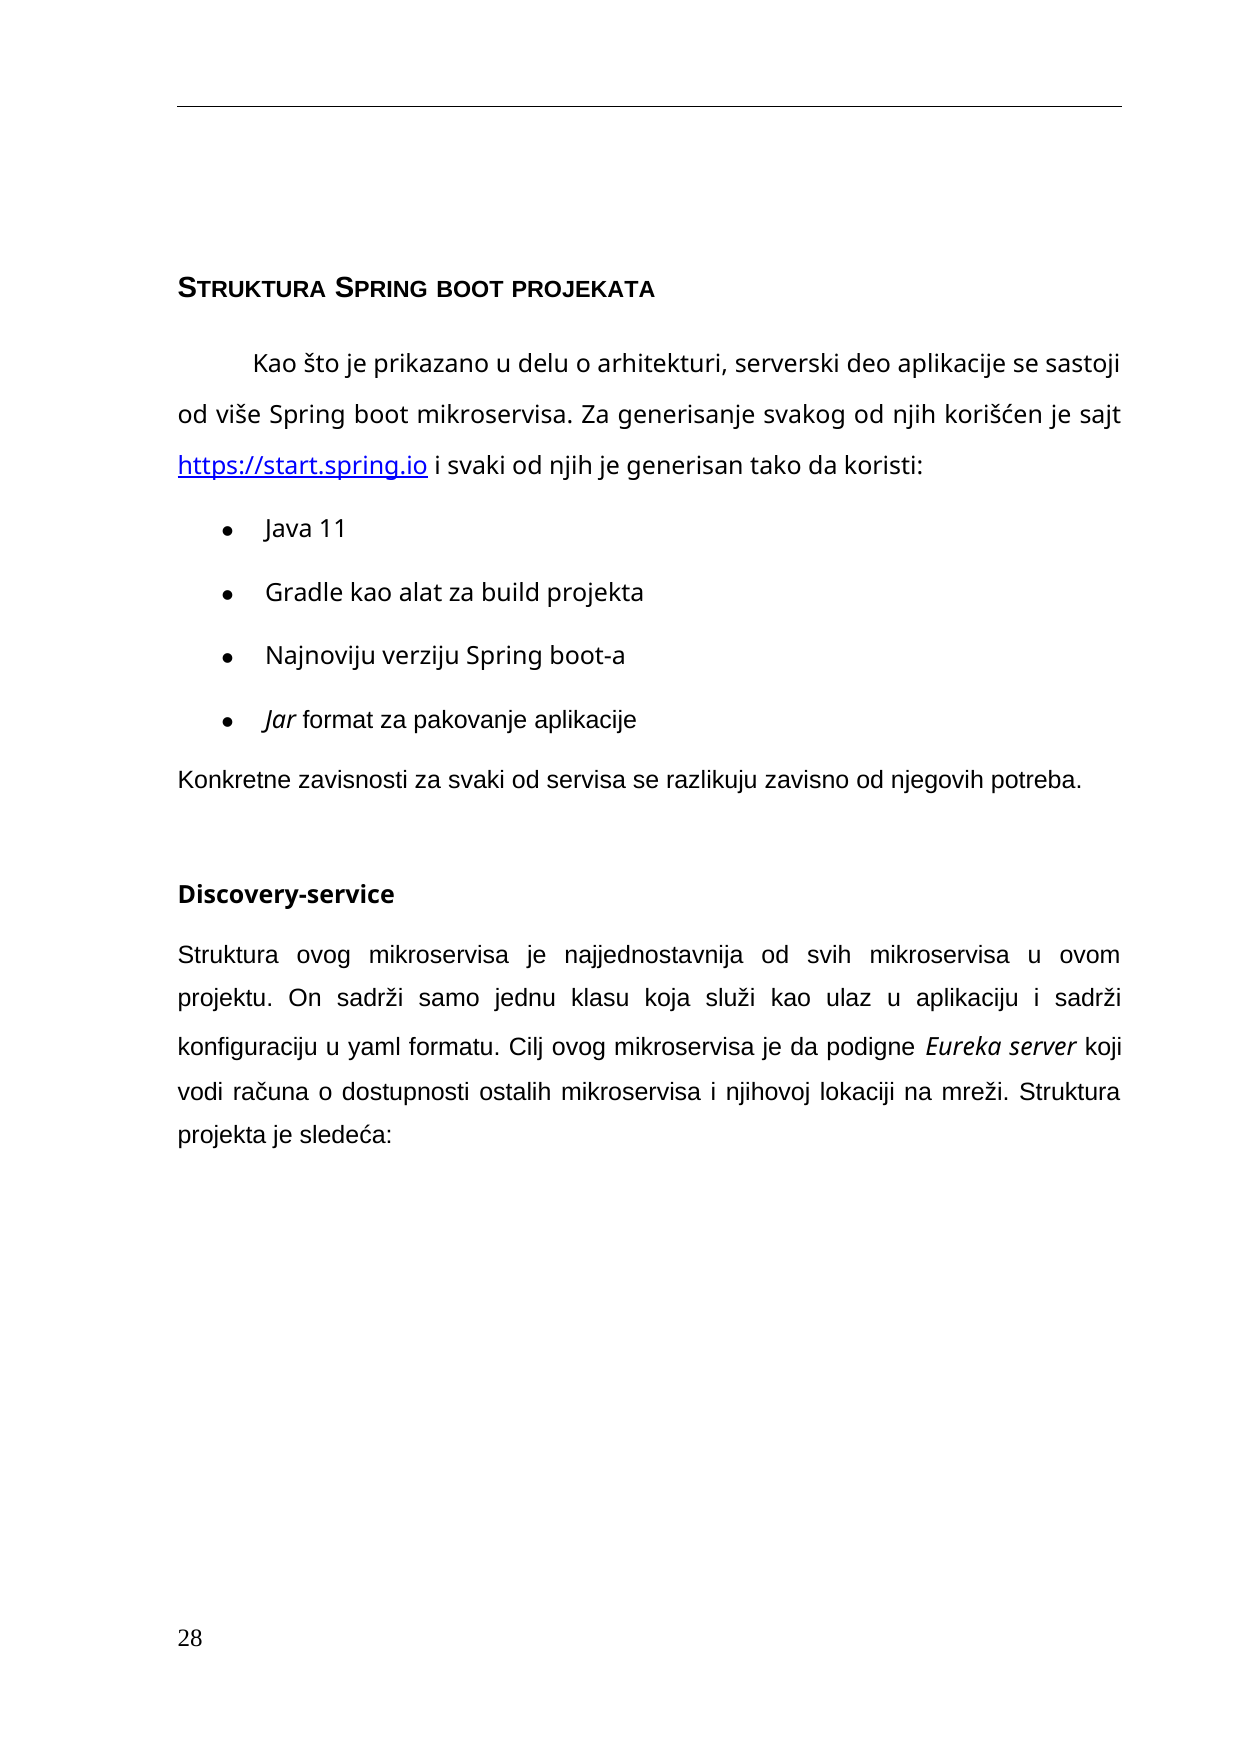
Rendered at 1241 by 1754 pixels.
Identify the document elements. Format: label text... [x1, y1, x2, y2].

list Java 11 [221, 511, 1122, 545]
subtitle Struktura Spring boot projekata [177, 270, 1122, 303]
text Kao što je prikazano u delu o arhitekturi, serverski deo aplikacije se sastoji od više Spring boot mikroservisa. Za generisanje svakog od njih korišćen je sajt https://start.spring.io i svaki od njih je generisan tako da koristi: [177, 345, 1122, 481]
list Jar format za pakovanje aplikacije [221, 701, 1122, 736]
list Gradle kao alat za build projekta [221, 574, 1122, 608]
list Najnoviju verziju Spring boot-a [221, 638, 1122, 672]
list Discovery-service [177, 876, 1122, 910]
list Struktura ovog mikroservisa je najjednostavnija od svih mikroservisa u ovom projektu. On sadrži samo jednu klasu koja služi kao ulaz u aplikaciju i sadrži konfiguraciju u yaml formatu. Cilj ovog mikroservisa je da podigne Eureka server koji vodi računa o dostupnosti ostalih mikroservisa i njihovoj lokaciji na mreži. Struktura projekta je sledeća: [177, 940, 1122, 1149]
list Konkretne zavisnosti za svaki od servisa se razlikuju zavisno od njegovih potreba. [177, 765, 1122, 794]
